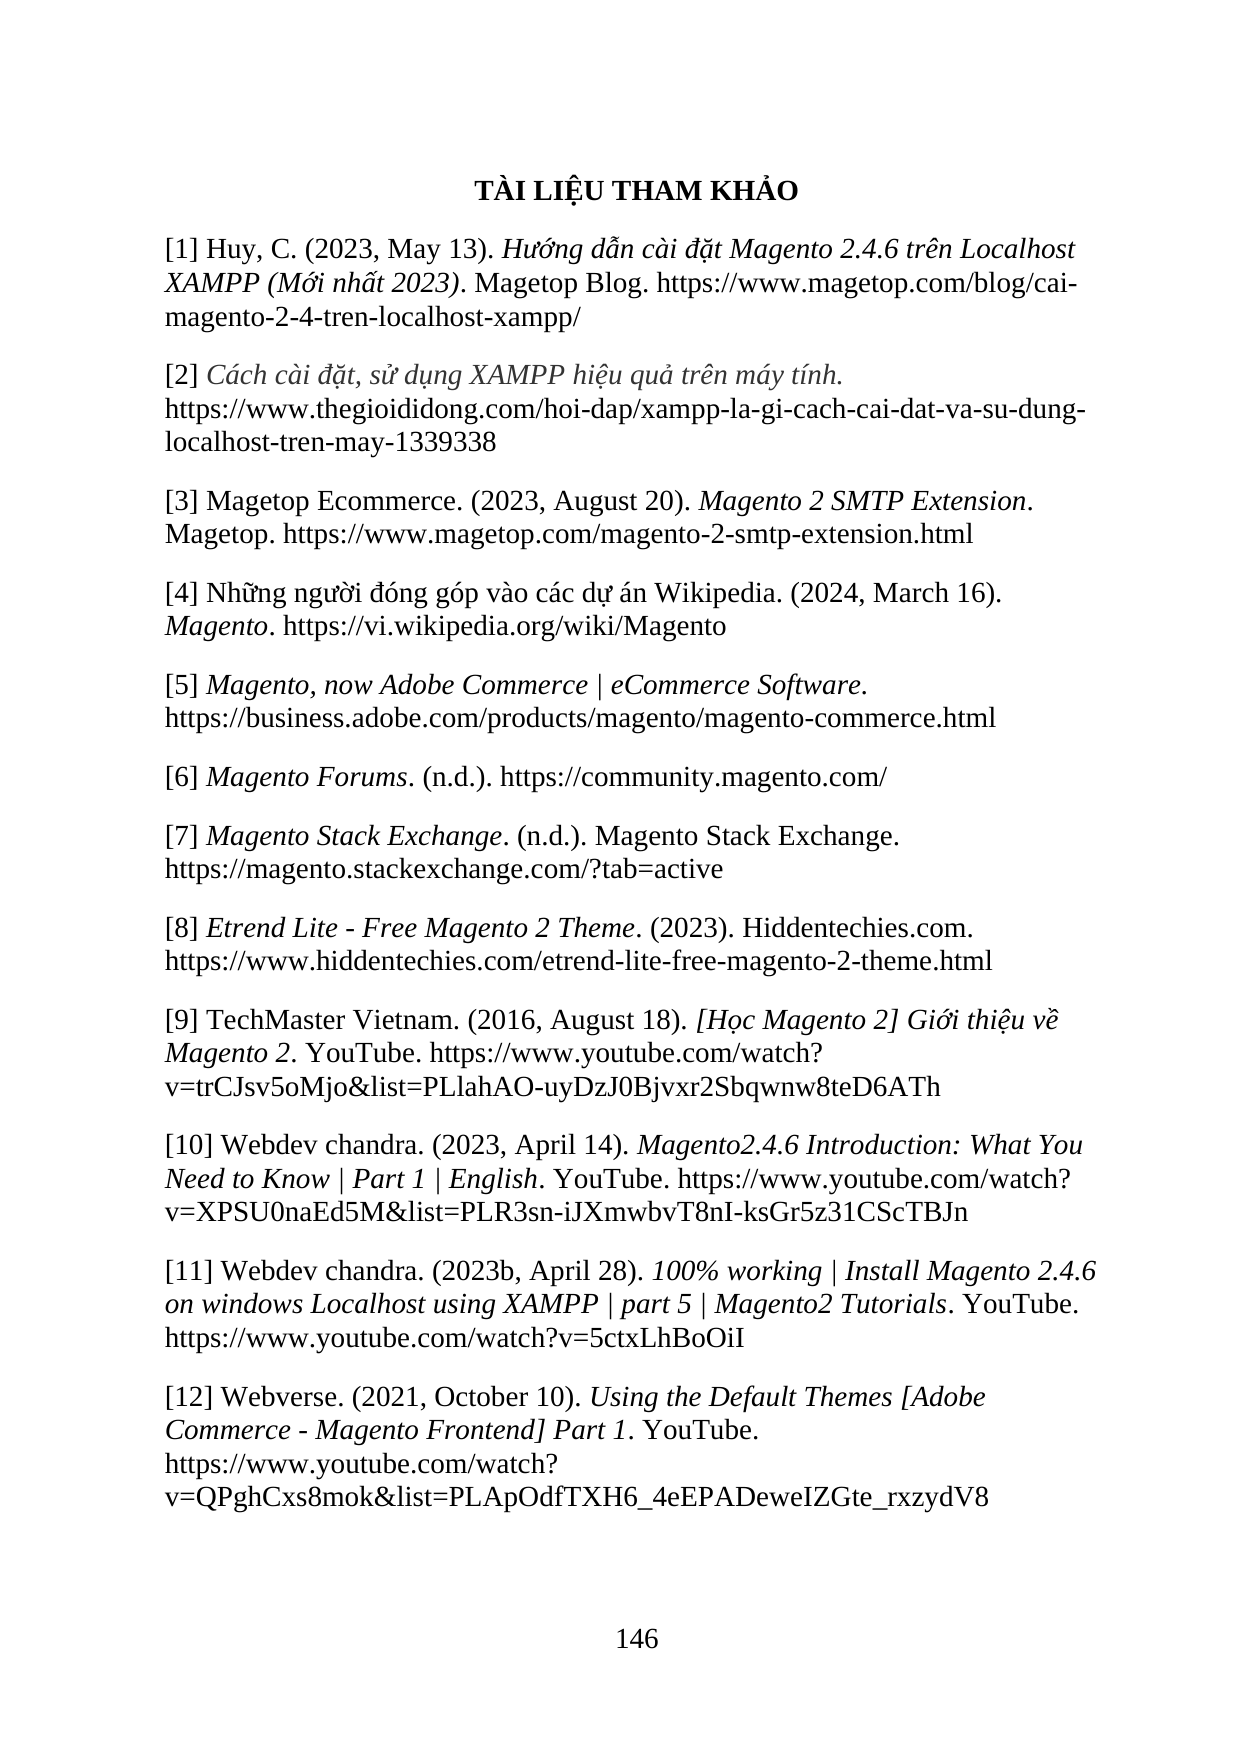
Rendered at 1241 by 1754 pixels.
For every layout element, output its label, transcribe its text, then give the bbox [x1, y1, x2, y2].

text [4] Những người đóng góp vào các dự án Wikipedia. (2024, March 16). Magento. https://vi.wikipedia.org/wiki/Magento [164, 575, 1108, 642]
text [2] Cách cài đặt, sử dụng XAMPP hiệu quả trên máy tính. https://www.thegioididong.com/hoi-dap/xampp-la-gi-cach-cai-dat-va-su-dung-localhost-tren-may-1339338 [164, 357, 1123, 458]
text [10] Webdev chandra. (2023, April 14). Magento2.4.6 Introduction: What You Need to Know | Part 1 | English. YouTube. https://www.youtube.com/watch?v=XPSU0naEd5M&list=PLR3sn-iJXmwbvT8nI-ksGr5z31CScTBJn [164, 1127, 1108, 1228]
text [12] Webverse. (2021, October 10). Using the Default Themes [Adobe Commerce - Magento Frontend] Part 1. YouTube. https://www.youtube.com/watch?v=QPghCxs8mok&list=PLApOdfTXH6_4eEPADeweIZGte_rxzydV8 [164, 1379, 1108, 1513]
text TÀI LIỆU THAM KHẢO [164, 139, 1108, 207]
text [9] TechMaster Vietnam. (2016, August 18). [Học Magento 2] Giới thiệu về Magento 2. YouTube. https://www.youtube.com/watch?v=trCJsv5oMjo&list=PLlahAO-uyDzJ0Bjvxr2Sbqwnw8teD6ATh [164, 1002, 1108, 1102]
text [1] Huy, C. (2023, May 13). Hướng dẫn cài đặt Magento 2.4.6 trên Localhost XAMPP (Mới nhất 2023). Magetop Blog. https://www.magetop.com/blog/cai-magento-2-4-tren-localhost-xampp/ [164, 232, 1108, 332]
text [11] Webdev chandra. (2023b, April 28). 100% working | Install Magento 2.4.6 on windows Localhost using XAMPP | part 5 | Magento2 Tutorials. YouTube. https://www.youtube.com/watch?v=5ctxLhBoOiI [164, 1253, 1108, 1354]
text [8] Etrend Lite - Free Magento 2 Theme. (2023). Hiddentechies.com. https://www.hiddentechies.com/etrend-lite-free-magento-2-theme.html [164, 910, 1108, 977]
text [7] Magento Stack Exchange. (n.d.). Magento Stack Exchange. https://magento.stackexchange.com/?tab=active [164, 818, 1108, 885]
text [6] Magento Forums. (n.d.). https://community.magento.com/ [164, 759, 1108, 793]
text [3] Magetop Ecommerce. (2023, August 20). Magento 2 SMTP Extension. Magetop. https://www.magetop.com/magento-2-smtp-extension.html [164, 483, 1108, 550]
text [5] Magento, now Adobe Commerce | eCommerce Software. https://business.adobe.com/products/magento/magento-commerce.html [164, 667, 1108, 734]
